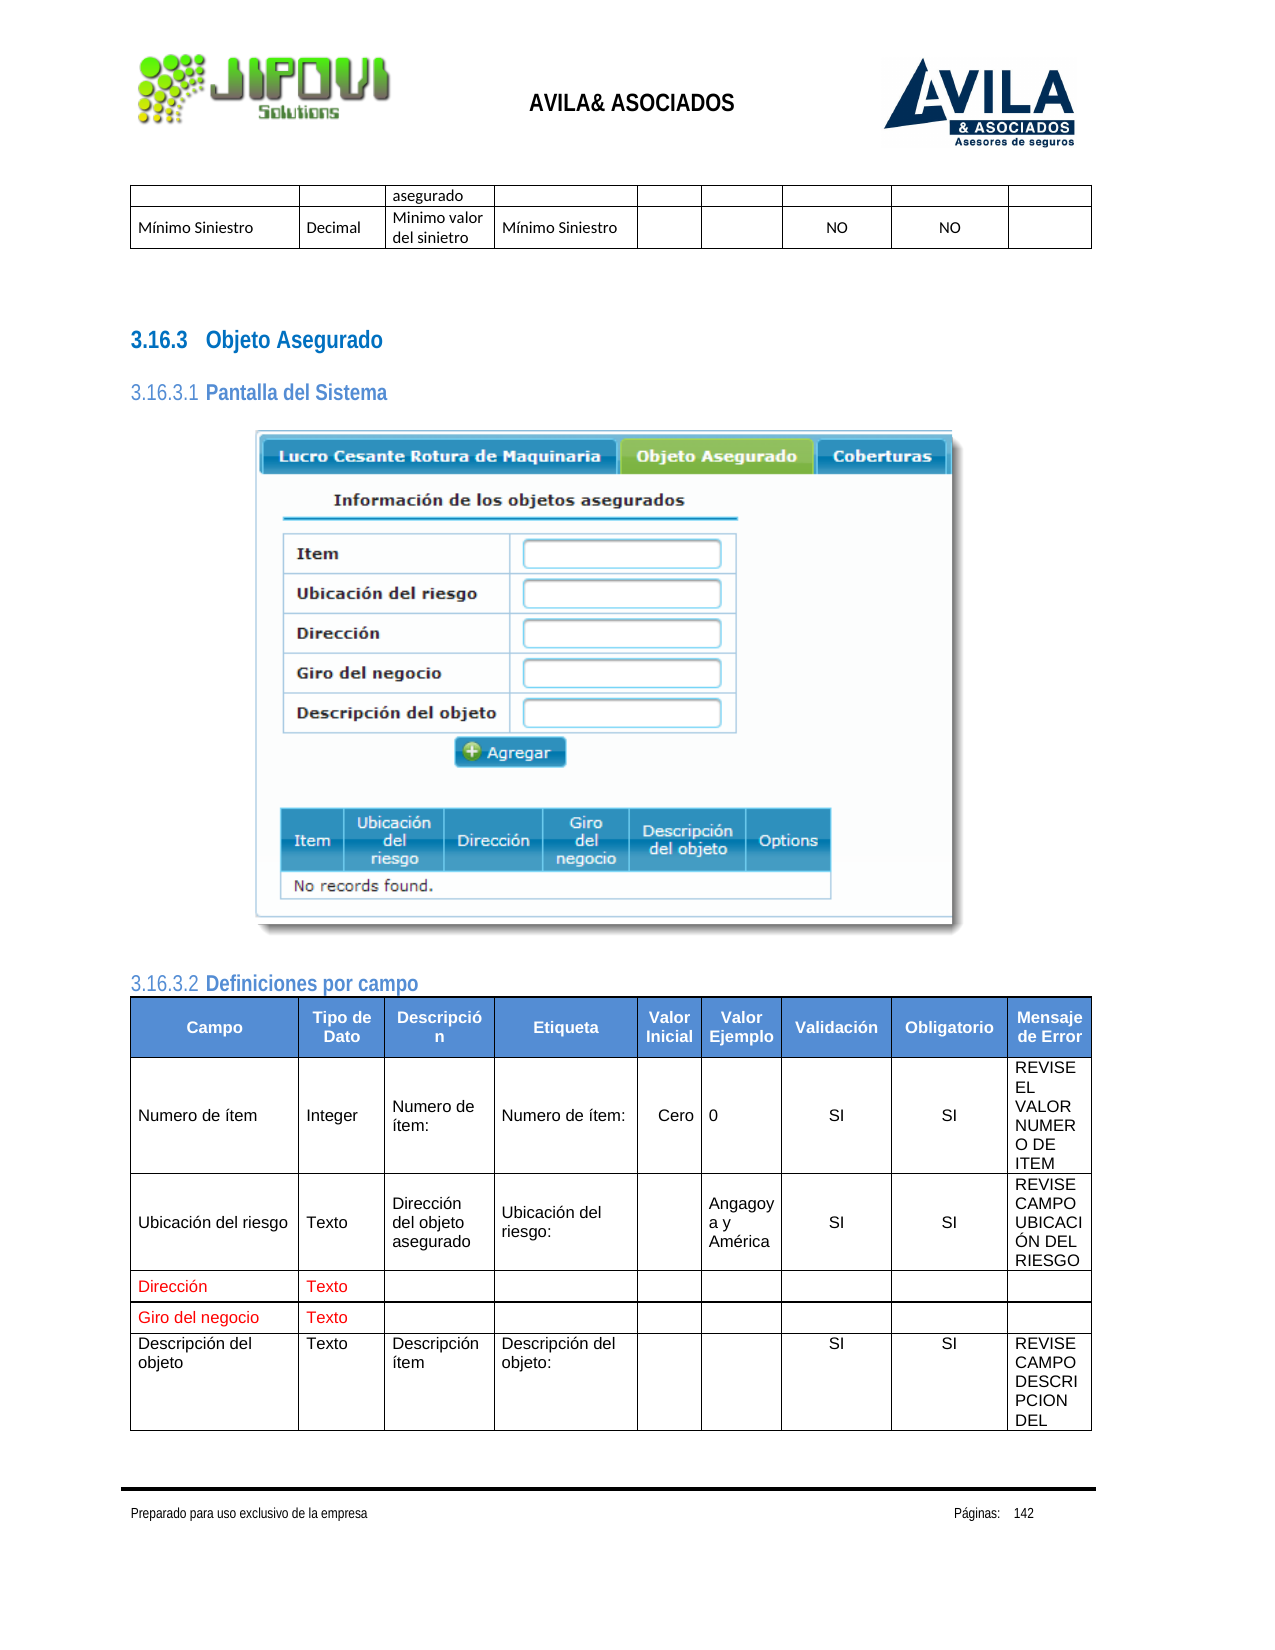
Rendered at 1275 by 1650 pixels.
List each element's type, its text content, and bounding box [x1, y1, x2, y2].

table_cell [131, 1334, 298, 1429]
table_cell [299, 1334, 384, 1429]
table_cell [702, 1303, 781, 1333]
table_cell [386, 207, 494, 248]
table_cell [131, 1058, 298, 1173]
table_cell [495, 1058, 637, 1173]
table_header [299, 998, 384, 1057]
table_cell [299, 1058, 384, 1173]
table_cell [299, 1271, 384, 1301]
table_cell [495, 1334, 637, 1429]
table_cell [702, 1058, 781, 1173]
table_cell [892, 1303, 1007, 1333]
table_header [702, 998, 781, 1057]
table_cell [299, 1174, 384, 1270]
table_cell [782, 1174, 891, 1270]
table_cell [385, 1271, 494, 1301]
subtitle Objeto Asegurado [131, 325, 1092, 354]
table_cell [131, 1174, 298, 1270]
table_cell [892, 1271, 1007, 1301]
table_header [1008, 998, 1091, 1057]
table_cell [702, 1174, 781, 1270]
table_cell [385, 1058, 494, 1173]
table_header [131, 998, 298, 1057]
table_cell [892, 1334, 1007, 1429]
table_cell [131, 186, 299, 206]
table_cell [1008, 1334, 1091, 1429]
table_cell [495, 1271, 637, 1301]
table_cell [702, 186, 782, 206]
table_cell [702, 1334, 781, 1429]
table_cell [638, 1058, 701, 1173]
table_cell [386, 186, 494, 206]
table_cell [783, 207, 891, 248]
picture [131, 47, 394, 128]
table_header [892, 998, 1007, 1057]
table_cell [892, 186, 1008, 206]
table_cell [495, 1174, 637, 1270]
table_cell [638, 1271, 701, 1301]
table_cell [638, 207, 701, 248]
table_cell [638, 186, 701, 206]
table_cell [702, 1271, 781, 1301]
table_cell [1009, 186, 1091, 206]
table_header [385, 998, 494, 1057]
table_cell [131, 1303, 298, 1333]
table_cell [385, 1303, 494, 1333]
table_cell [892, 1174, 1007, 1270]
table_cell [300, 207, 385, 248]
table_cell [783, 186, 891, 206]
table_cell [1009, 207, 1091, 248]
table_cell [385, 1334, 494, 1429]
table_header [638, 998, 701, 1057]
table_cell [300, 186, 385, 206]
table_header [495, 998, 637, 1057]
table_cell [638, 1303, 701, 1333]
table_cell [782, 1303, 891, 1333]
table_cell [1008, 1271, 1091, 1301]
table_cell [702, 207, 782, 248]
subtitle Pantalla del Sistema [131, 379, 1092, 405]
picture [881, 57, 1077, 148]
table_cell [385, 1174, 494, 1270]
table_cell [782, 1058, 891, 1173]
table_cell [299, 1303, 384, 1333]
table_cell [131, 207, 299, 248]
subtitle Definiciones por campo [131, 970, 1092, 996]
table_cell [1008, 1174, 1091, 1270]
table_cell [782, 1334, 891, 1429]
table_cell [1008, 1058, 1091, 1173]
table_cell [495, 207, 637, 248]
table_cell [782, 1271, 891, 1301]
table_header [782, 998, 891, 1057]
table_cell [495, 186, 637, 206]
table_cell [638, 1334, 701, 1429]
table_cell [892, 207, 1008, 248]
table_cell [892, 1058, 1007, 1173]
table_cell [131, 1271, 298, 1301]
picture [250, 430, 973, 945]
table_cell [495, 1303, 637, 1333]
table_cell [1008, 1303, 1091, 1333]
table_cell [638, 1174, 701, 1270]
